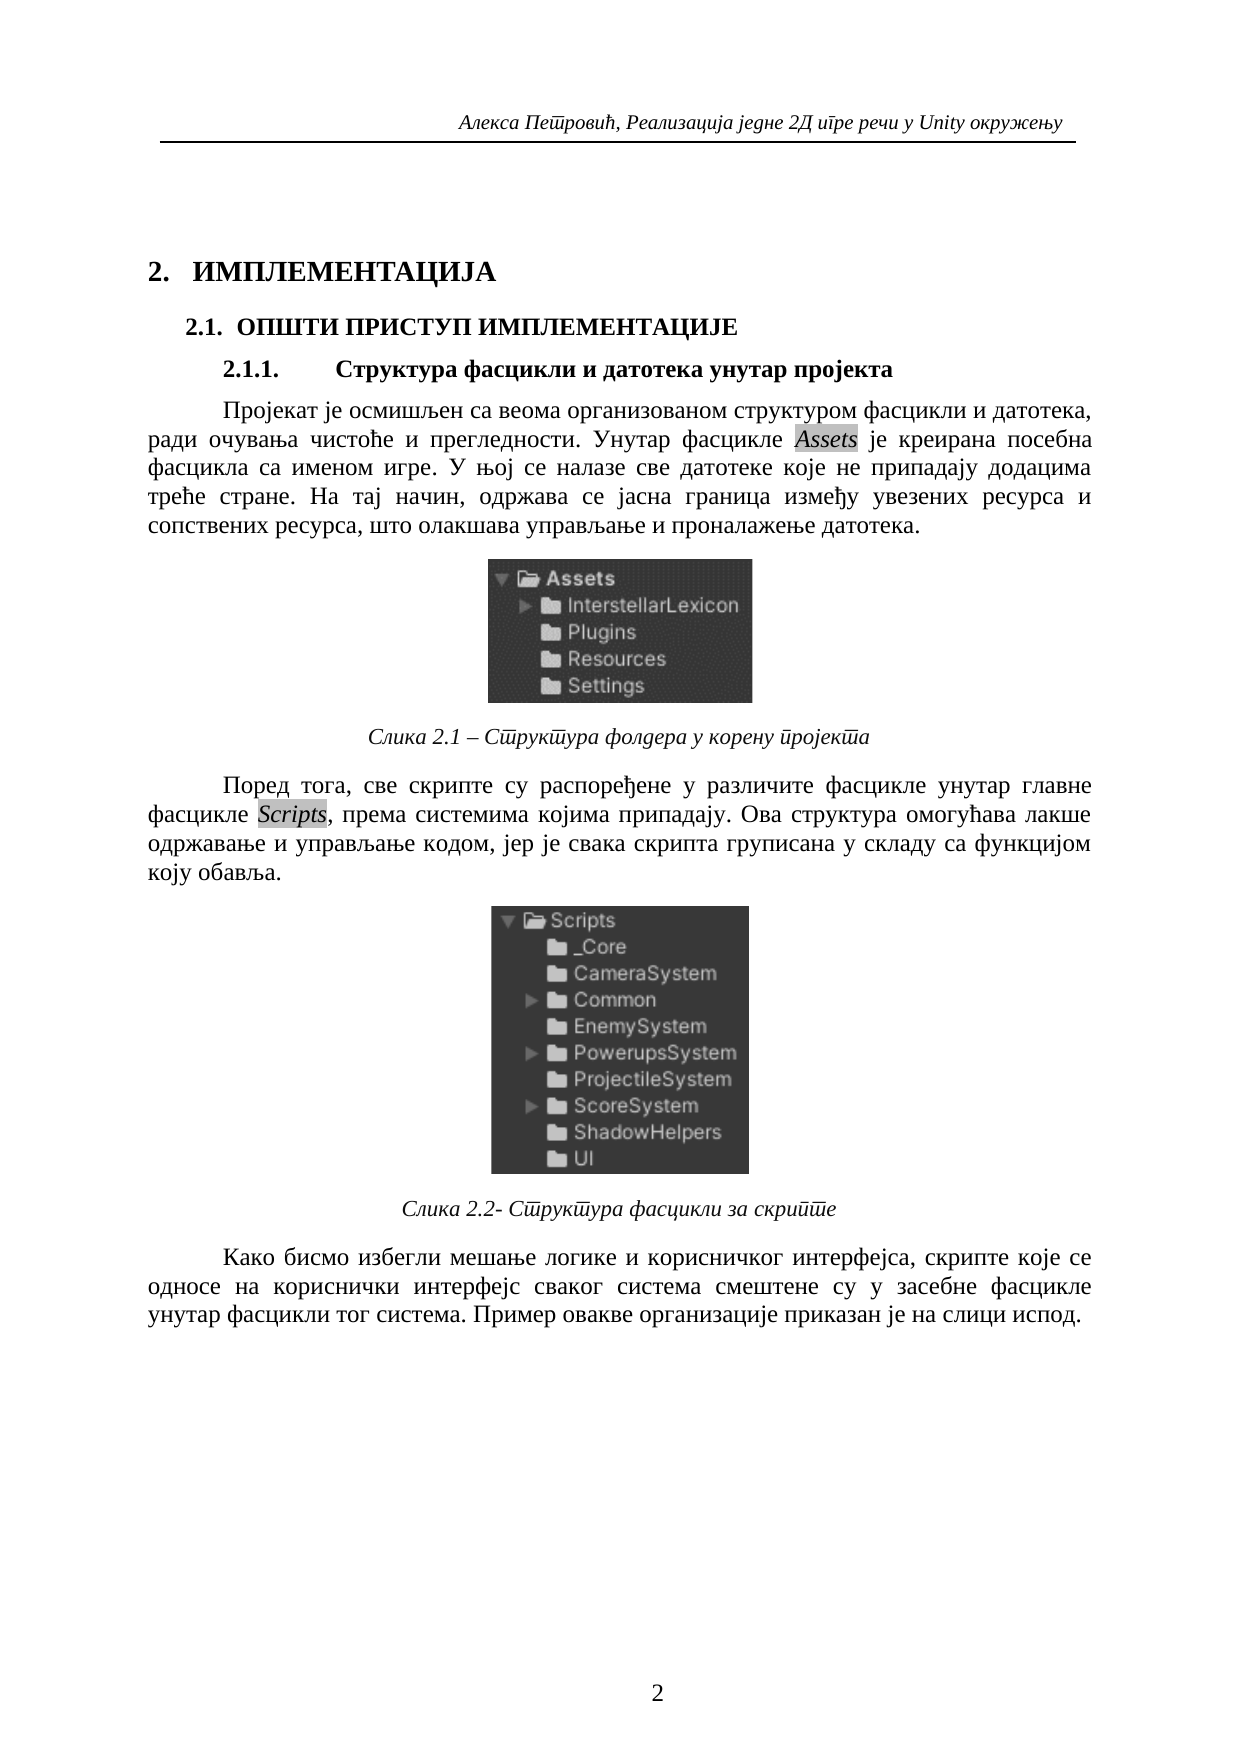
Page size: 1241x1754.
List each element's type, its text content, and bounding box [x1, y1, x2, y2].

text Поред тога, све скрипте су распоређене у различите фасцикле унутар главне фасцикле Scripts, према системима којима припадају. Ова структура омогућава лакше одржавање и управљање кодом, јер је свака скрипта груписана у складу са функцијом коју обавља. [148, 771, 1093, 886]
text Како бисмо избегли мешање логике и корисничког интерфејса, скрипте које се односе на кориснички интерфејс сваког система смештене су у засебне фасцикле унутар фасцикли тог система. Пример овакве организације приказан је на слици испод. [148, 1242, 1093, 1328]
text Слика 2.1 – Структура фолдера у корену пројекта [148, 723, 1093, 750]
subtitle Општи приступ имплементације [185, 312, 1093, 341]
subtitle Структура фасцикли и датотека унутар пројекта [223, 354, 1093, 382]
picture [491, 906, 749, 1174]
text Слика 2.2- Структура фасцикли за скрипте [148, 1195, 1093, 1221]
subtitle Имплементација [148, 254, 1093, 287]
picture [488, 559, 753, 703]
text Пројекат је осмишљен са веома организованом структуром фасцикли и датотека, ради очувања чистоће и прегледности. Унутар фасцикле Assets је креирана посебна фасцикла са именом игре. У њој се налазе све датотеке које не припадају додацима треће стране. На тај начин, одржава се јасна граница између увезених ресурса и сопствених ресурса, што олакшава управљање и проналажење датотека. [148, 395, 1093, 539]
